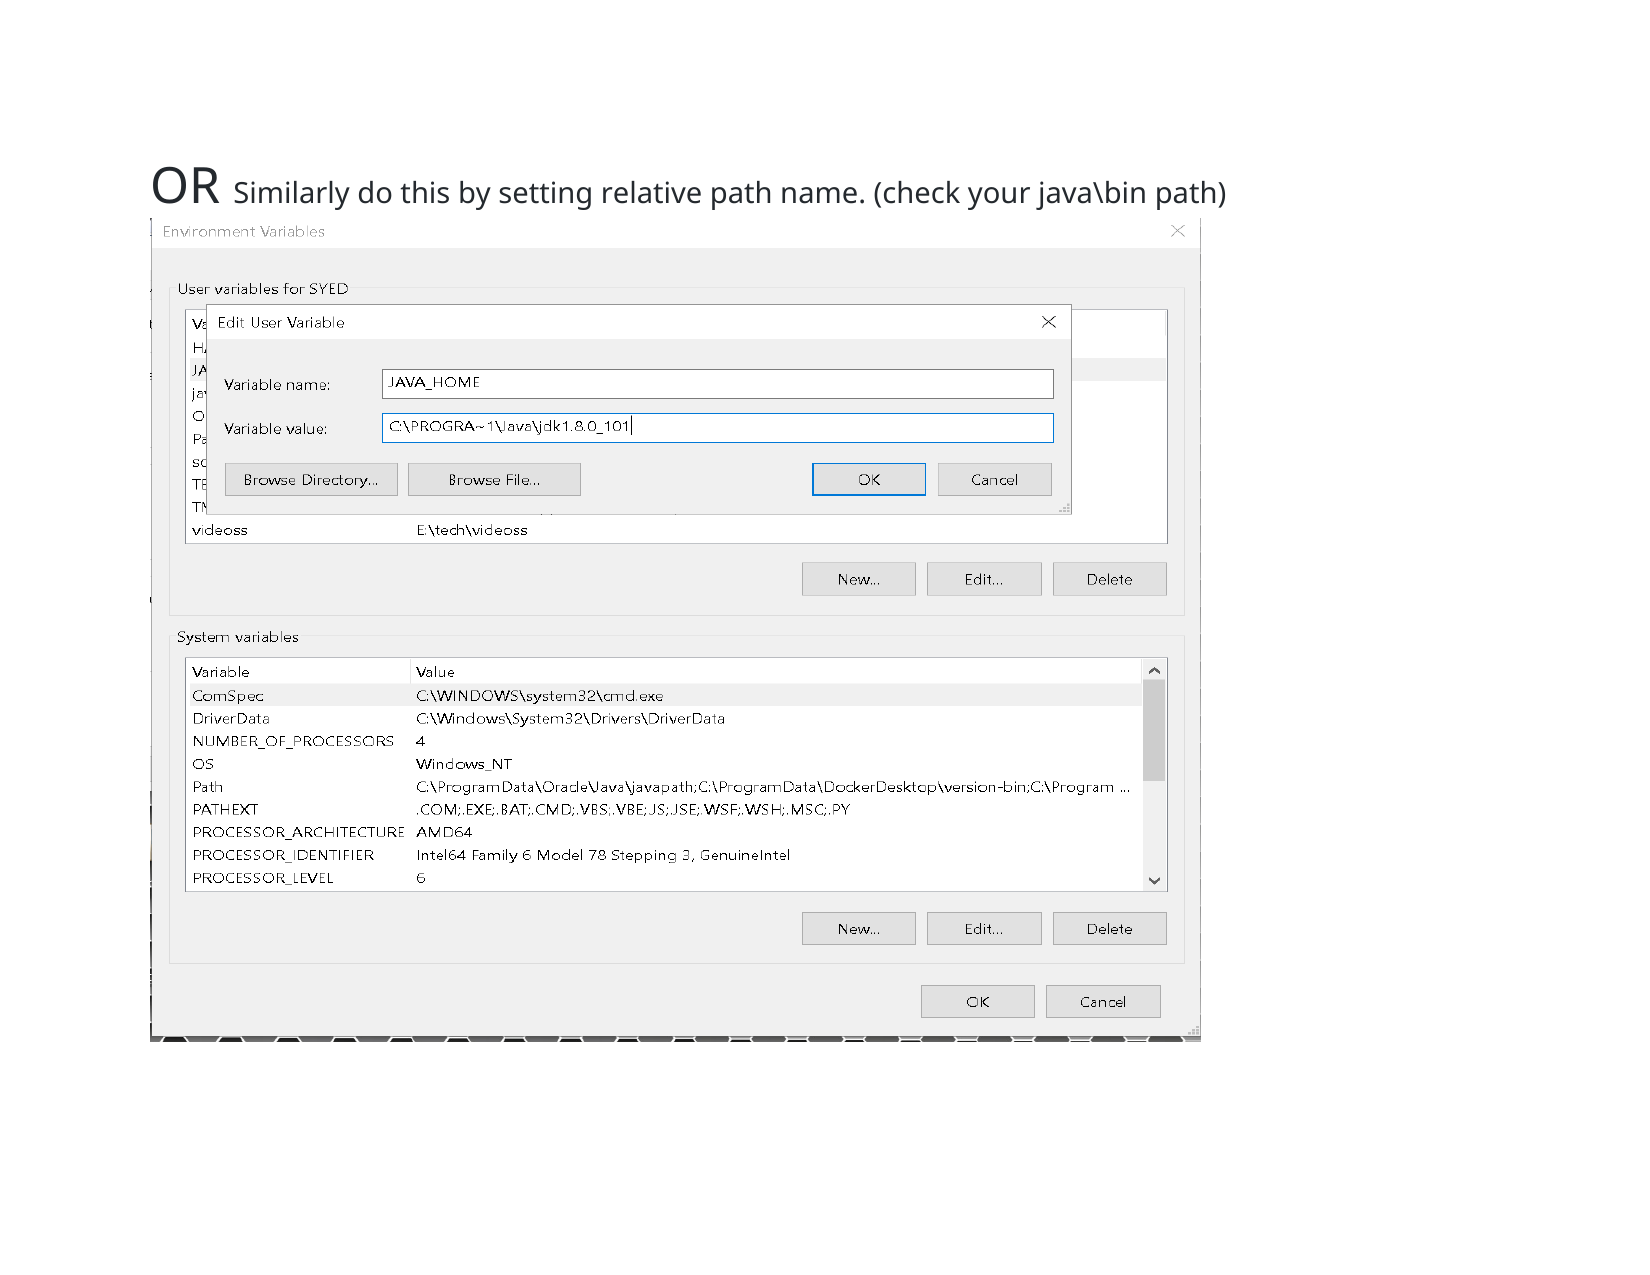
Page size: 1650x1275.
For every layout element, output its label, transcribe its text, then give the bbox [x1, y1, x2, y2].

picture [150, 218, 1201, 1042]
